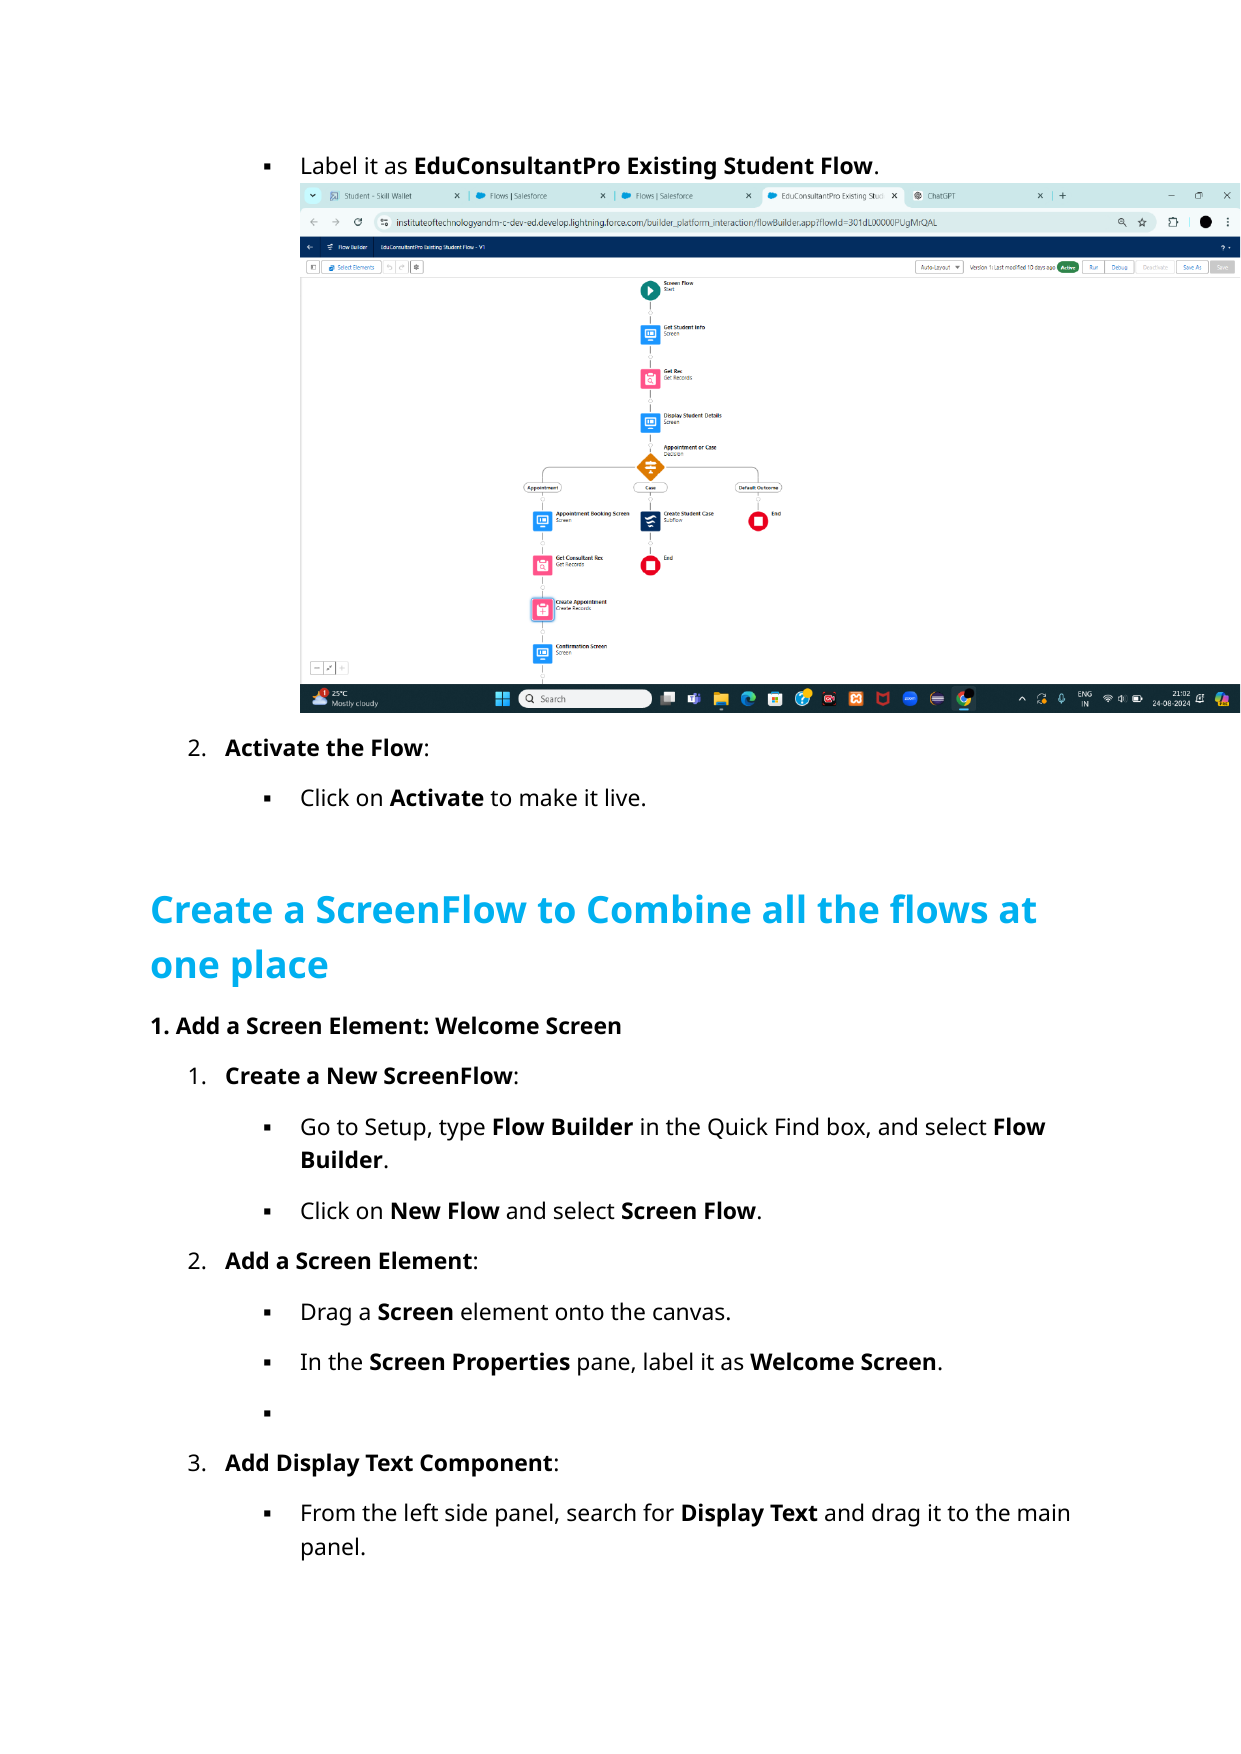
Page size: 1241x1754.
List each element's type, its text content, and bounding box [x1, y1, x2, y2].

list Activate the Flow: [187, 732, 1090, 763]
list Create a New ScreenFlow: [187, 1060, 1090, 1092]
picture [300, 183, 1241, 713]
list Go to Setup, type Flow Builder in the Quick Find box, and select Flow Builder. [262, 1111, 1090, 1176]
list Click on New Flow and select Screen Flow. [262, 1195, 1090, 1226]
list Drag a Screen element onto the canvas. [262, 1296, 1090, 1327]
text Create a ScreenFlow to Combine all the flows at one place [150, 883, 1090, 989]
list Click on Activate to make it live. [262, 782, 1090, 813]
list Add Display Text Component: [187, 1447, 1090, 1478]
list Add a Screen Element: [187, 1245, 1090, 1277]
text 1. Add a Screen Element: Welcome Screen [150, 1010, 1090, 1041]
list In the Screen Properties pane, label it as Welcome Screen. [262, 1346, 1090, 1377]
list From the left side panel, search for Display Text and drag it to the main panel. [262, 1497, 1090, 1562]
